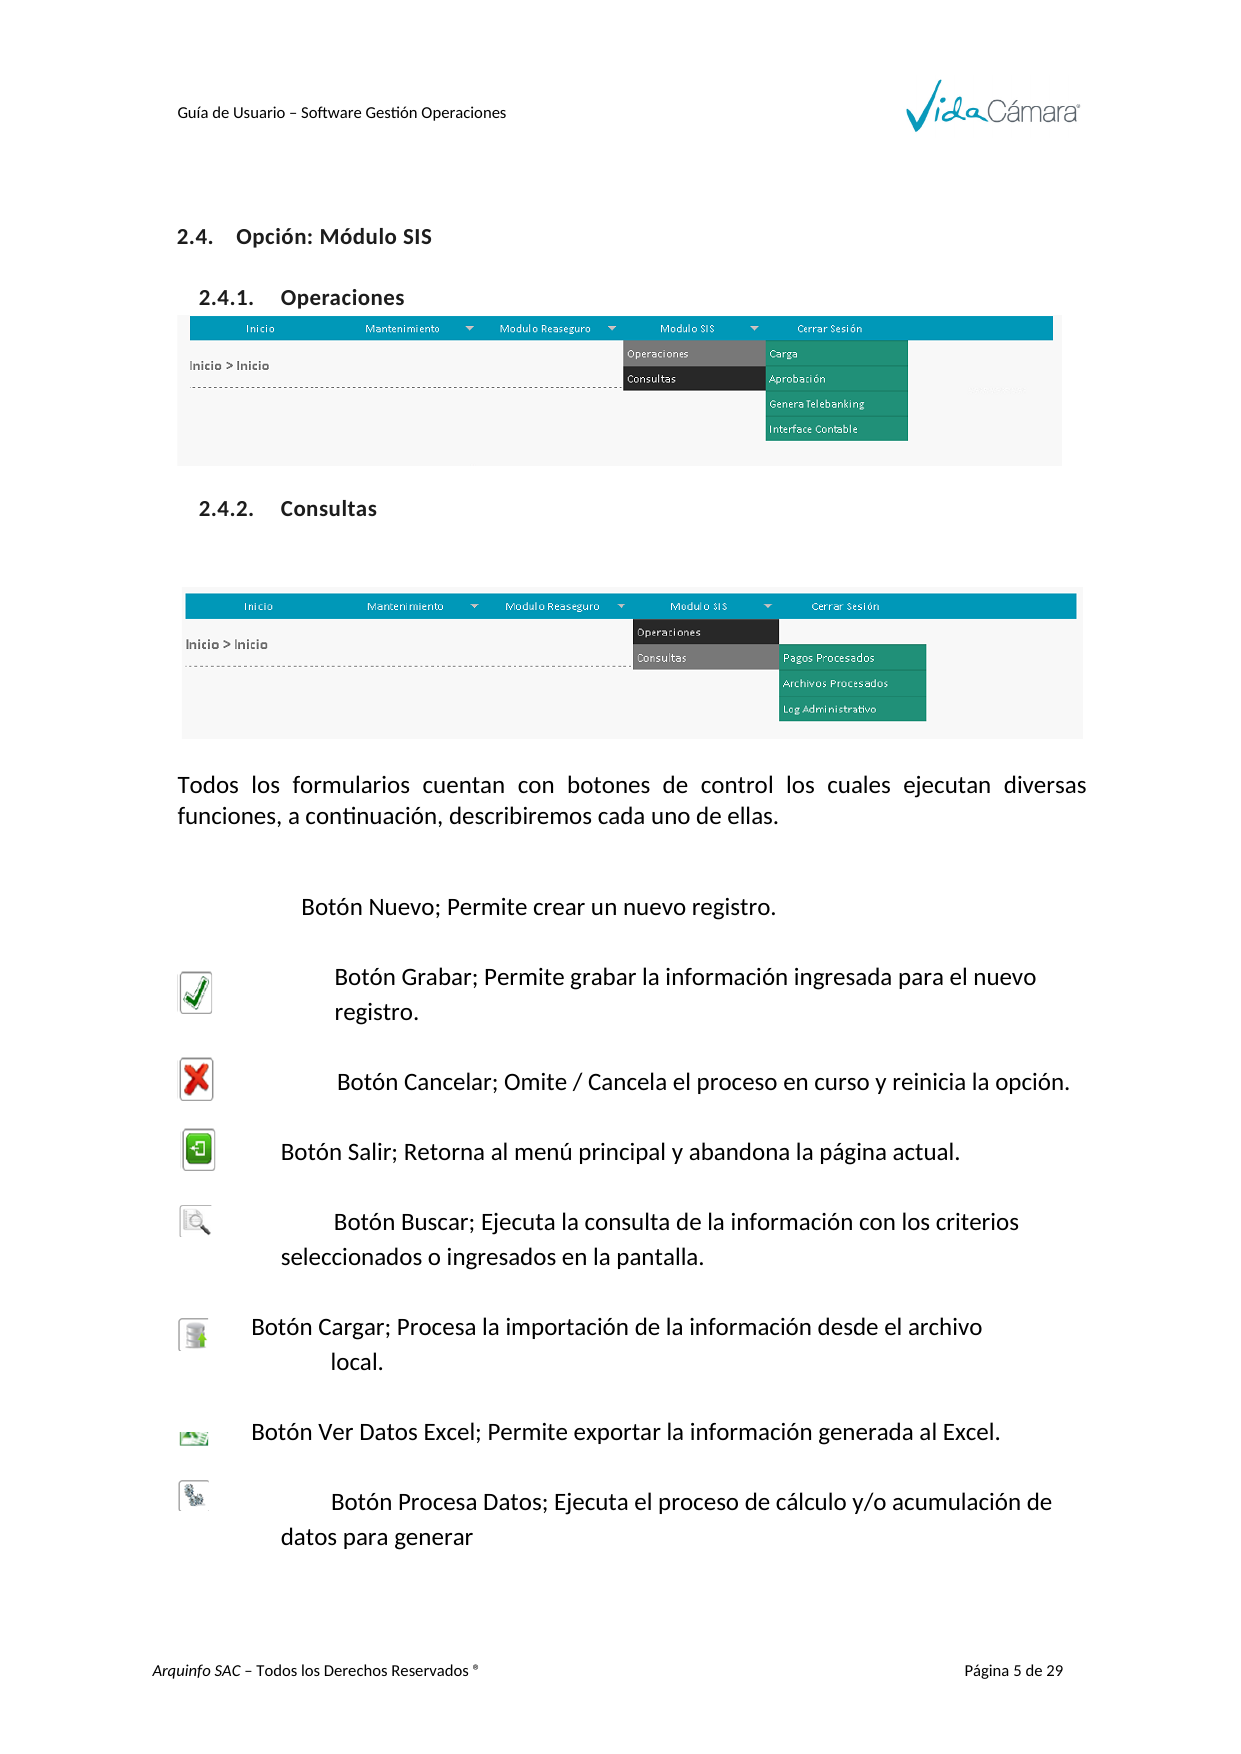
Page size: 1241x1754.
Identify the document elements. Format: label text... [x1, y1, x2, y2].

picture [177, 967, 213, 1014]
text Botón Cargar; Procesa la importación de la información desde el archivo local. [177, 1311, 1087, 1377]
picture [898, 75, 1083, 138]
picture [177, 1432, 209, 1446]
subtitle Operaciones [198, 283, 1087, 311]
subtitle Opción: Módulo SIS [177, 222, 1087, 251]
picture [177, 1202, 212, 1237]
text Botón Grabar; Permite grabar la información ingresada para el nuevoregistro. [177, 961, 1087, 1027]
text Botón Ver Datos Excel; Permite información generada Excel. [177, 1416, 1087, 1447]
picture [181, 587, 1083, 739]
text Botón Procesa Datos; Ejecuta el proceso de cálculo y/o acumulación de datos para generar [177, 1486, 1087, 1552]
picture [177, 1478, 209, 1511]
picture [177, 1053, 215, 1101]
text Botón Nuevo; Permite crear un nuevo registro. [179, 891, 1087, 922]
text Botón Salir; Retorna al menú principal y abandona la página actual. [218, 1136, 1087, 1167]
text Botón Buscar; Ejecuta la consulta de la información con los criterios seleccionados o ingresados en la pantalla. [177, 1206, 1087, 1272]
subtitle Consultas [198, 494, 1087, 522]
picture [177, 1316, 209, 1351]
text Botón Cancelar; Omite / Cancela el proceso en curso y reinicia la opción. [215, 1066, 1087, 1097]
picture [180, 1124, 218, 1174]
text Todos los formularios cuentan con botones de control los cuales diversas funciones, a continuación, describiremos cada uno de ells. [177, 769, 1087, 830]
picture [177, 315, 1062, 466]
